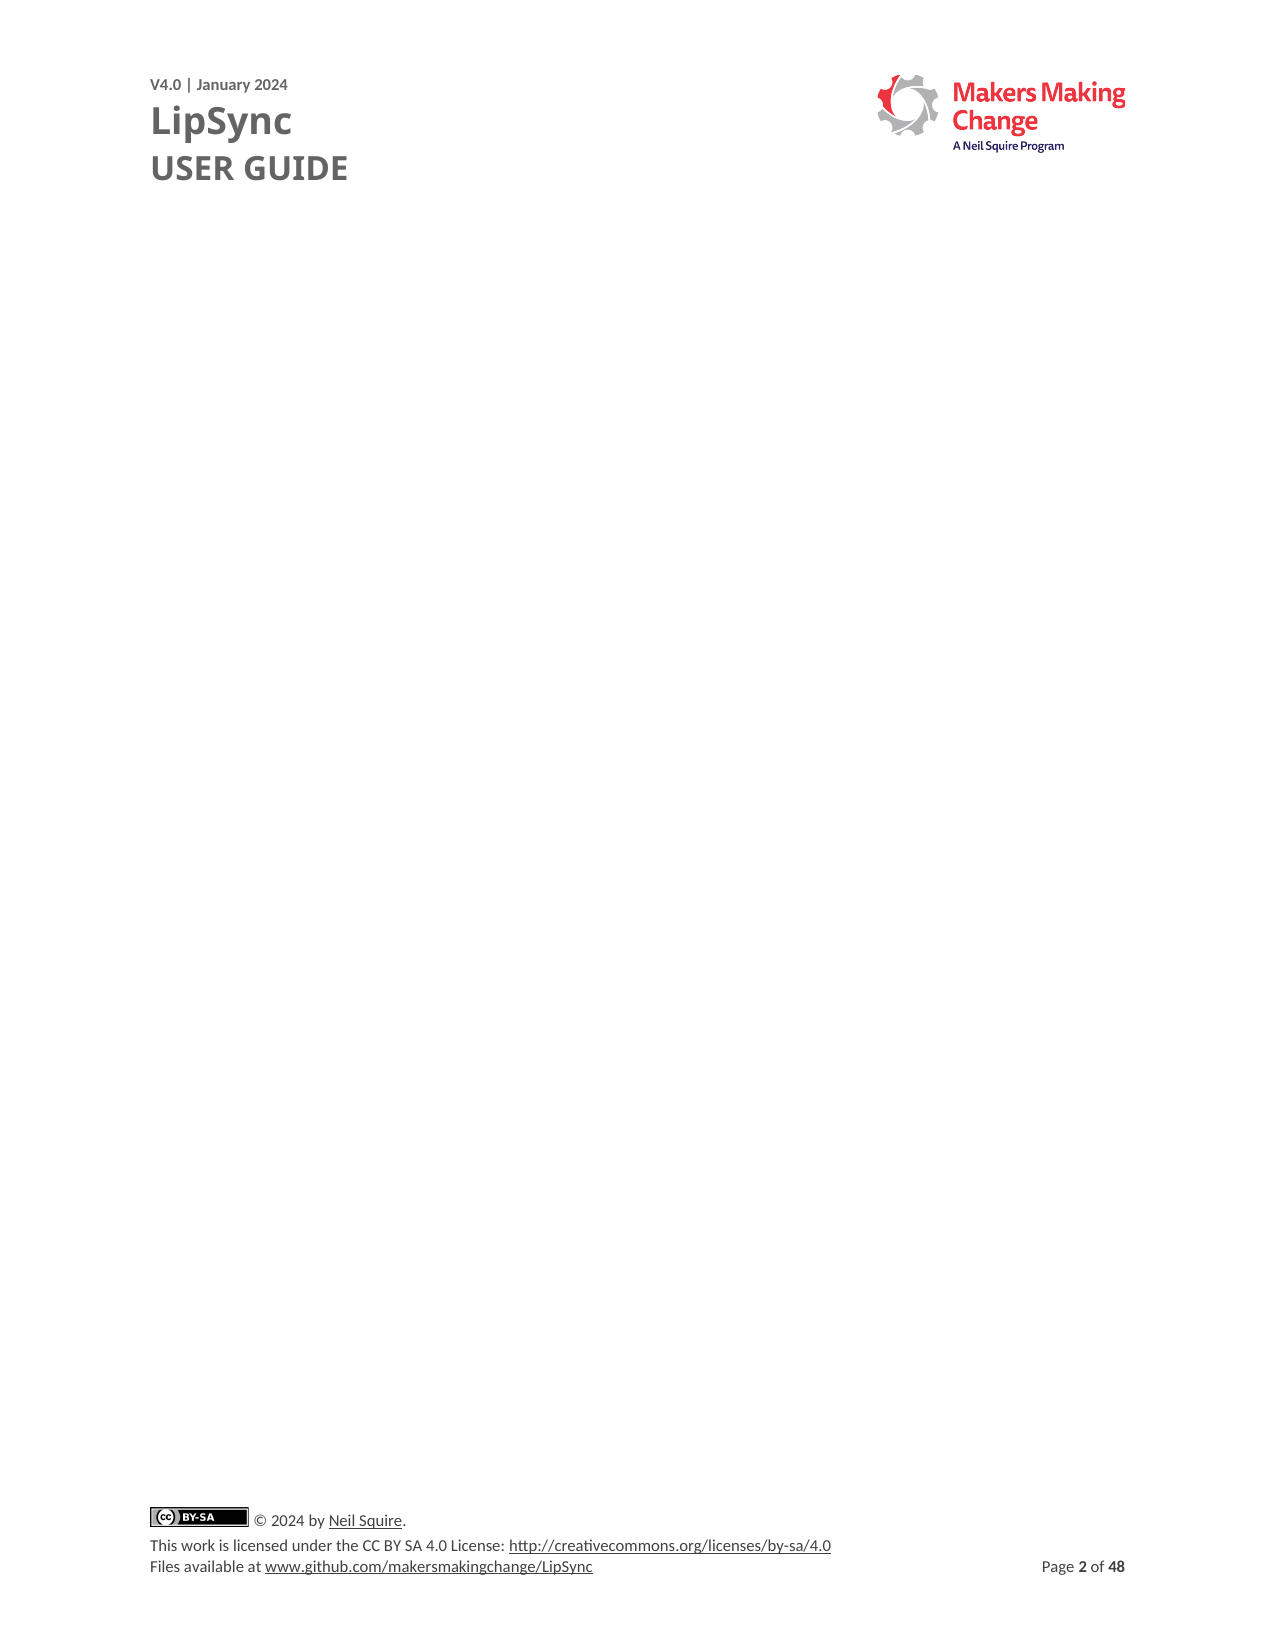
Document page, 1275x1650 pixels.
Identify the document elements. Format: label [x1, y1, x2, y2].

picture [877, 75, 1125, 153]
picture [150, 1507, 249, 1527]
